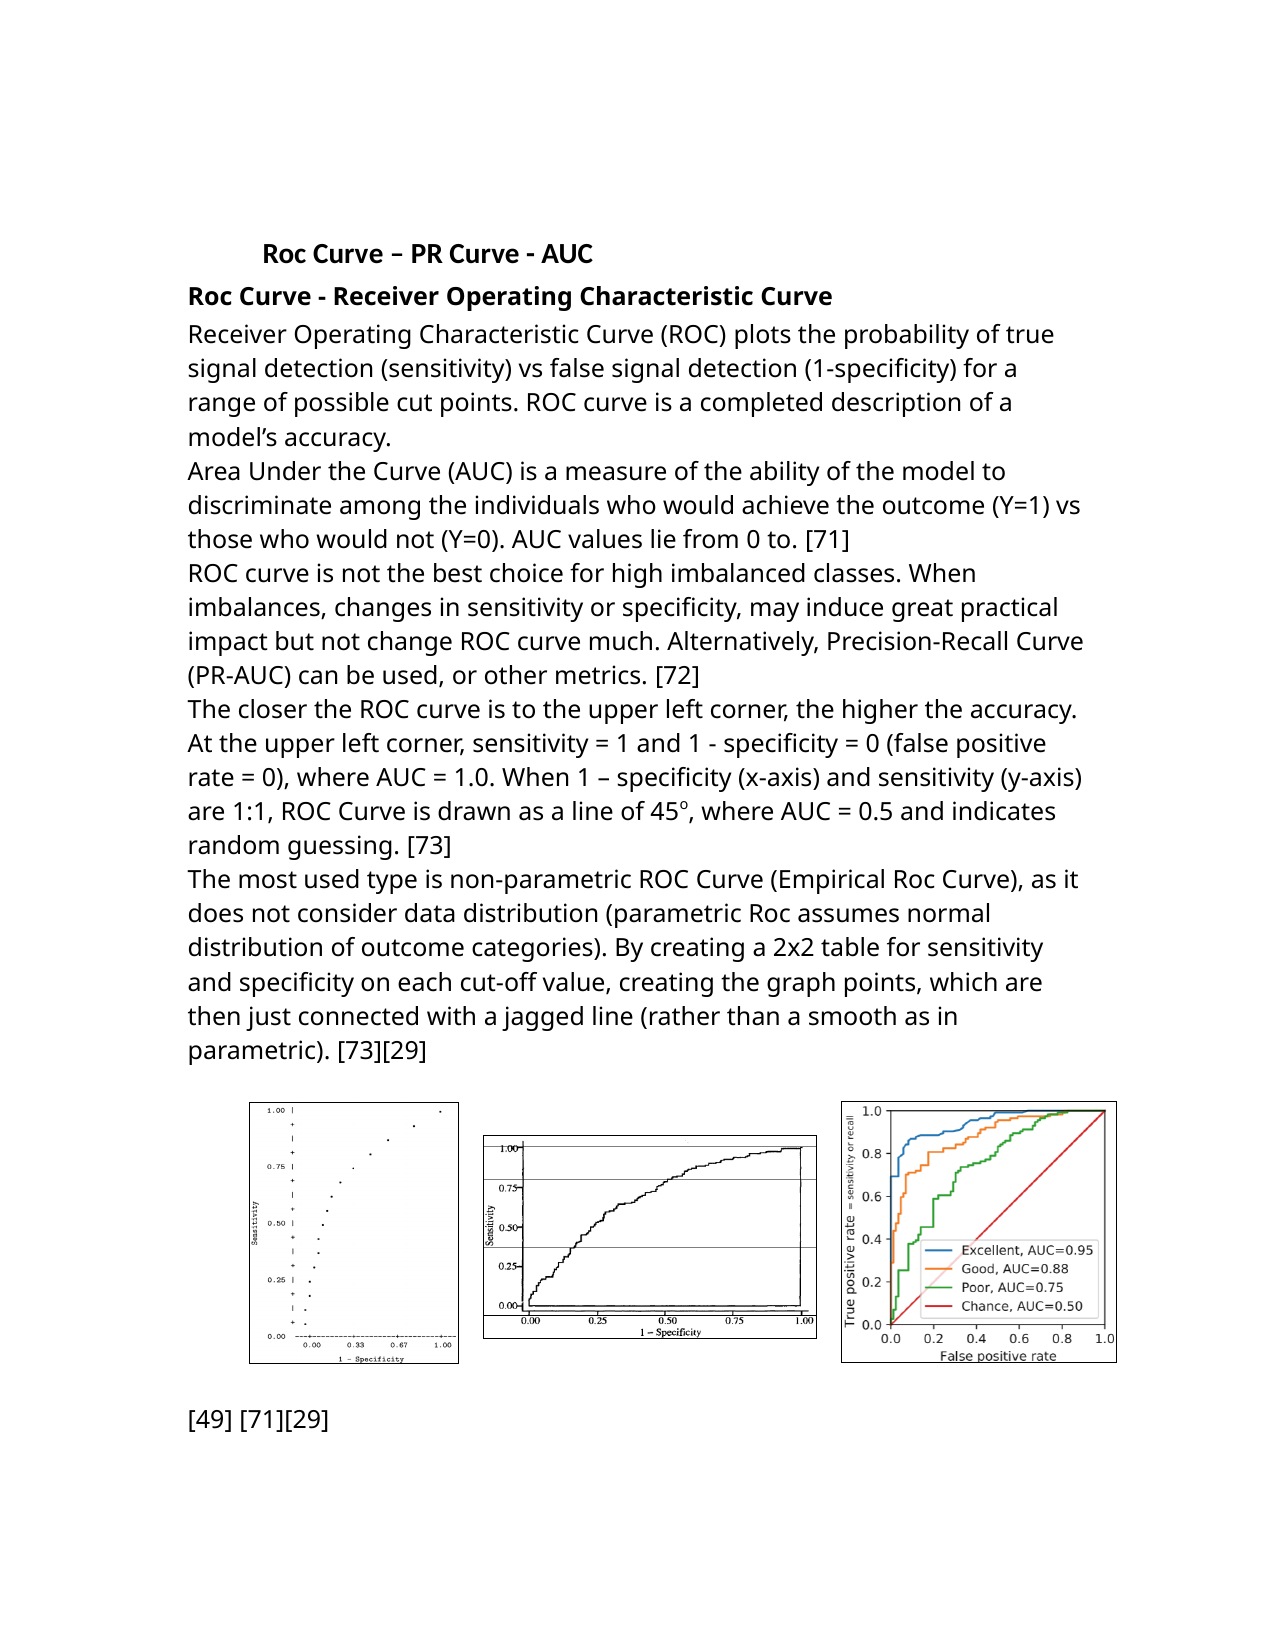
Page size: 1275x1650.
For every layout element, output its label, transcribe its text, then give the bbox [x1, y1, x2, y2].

text The most used type is non-parametric ROC Curve (Empirical Roc Curve), as it does not consider data distribution (parametric Roc assumes normal distribution of outcome categories). By creating a 2x2 table for sensitivity and specificity on each cut-off value, creating the graph points, which are then just connected with a jagged line (rather than a smooth as in parametric). [187, 862, 1087, 1066]
text Area Under the Curve (AUC) is a measure of the ability of the model to discriminate among the individuals who would achieve the outcome (Y=1) vs those who would not (Y=0). AUC values lie from 0 to. [187, 453, 1087, 555]
picture [842, 1102, 1116, 1362]
text The closer the ROC curve is to the upper left corner, the higher the accuracy. At the upper left corner, sensitivity = 1 and 1 - specificity = 0 (false positive rate = 0), where AUC = 1.0. When 1 – specificity (x-axis) and sensitivity (y-axis) are 1:1, ROC Curve is drawn as a line of 45o, where AUC = 0.5 and indicates random guessing. [187, 692, 1087, 862]
subtitle Roc Curve – PR Curve - AUC [262, 235, 1087, 270]
picture [250, 1103, 458, 1363]
picture [484, 1136, 816, 1338]
subtitle Roc Curve - Receiver Operating Characteristic Curve [187, 279, 1087, 313]
text Receiver Operating Characteristic Curve (ROC) plots the probability of true signal detection (sensitivity) vs false signal detection (1-specificity) for a range of possible cut points. ROC curve is a completed description of a model’s accuracy. [187, 317, 1087, 453]
text ROC curve is not the best choice for high imbalanced classes. When imbalances, changes in sensitivity or specificity, may induce great practical impact but not change ROC curve much. Alternatively, Precision-Recall Curve (PR-AUC) can be used, or other metrics. [187, 555, 1087, 692]
